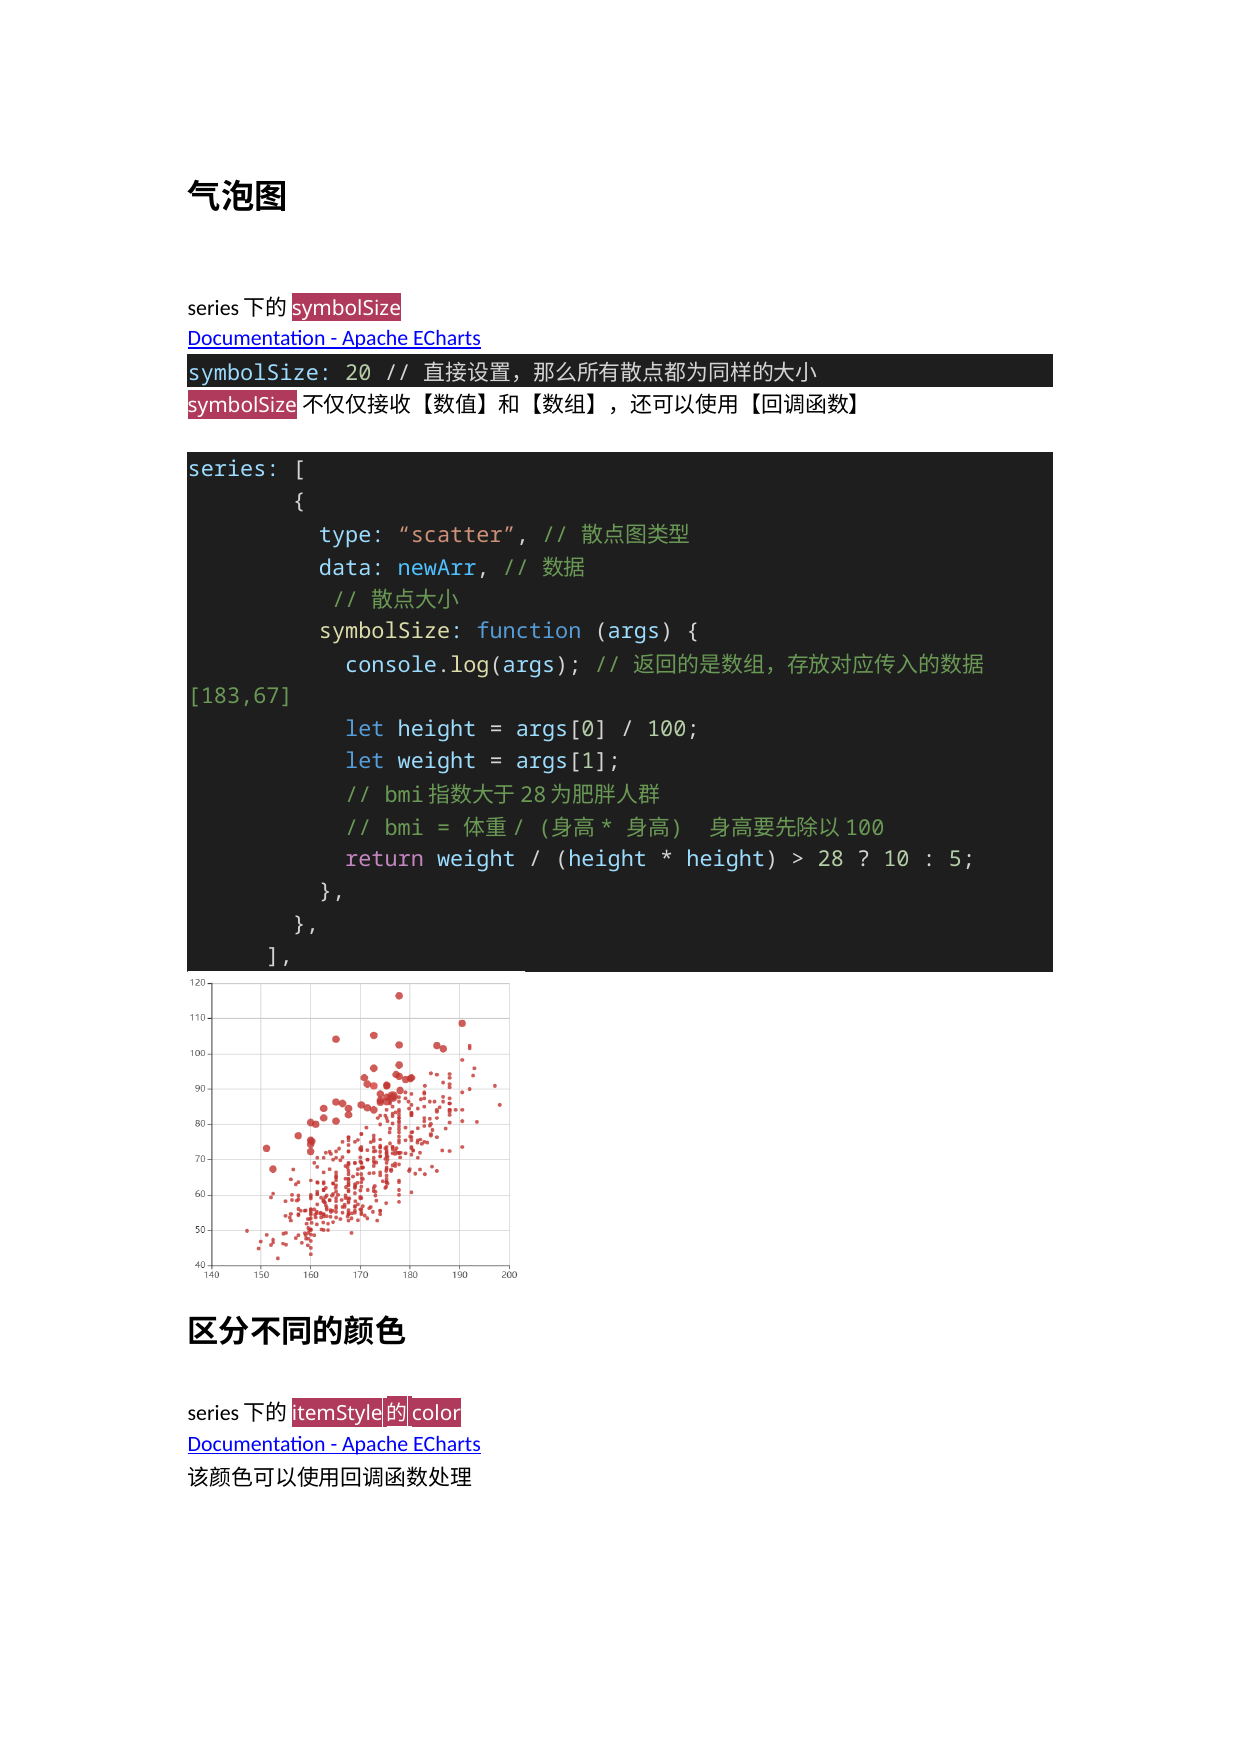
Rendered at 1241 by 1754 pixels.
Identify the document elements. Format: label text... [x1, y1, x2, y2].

text type: “scatter”, // 散点图类型 [187, 517, 1053, 549]
text return weight / (height * height) > 28 ? 10 : 5; [187, 842, 1053, 874]
text series下的itemStyle的color [187, 1394, 1053, 1427]
text Documentation - Apache ECharts [187, 1427, 1053, 1459]
text }, [187, 874, 1053, 907]
text let weight = args[1]; [187, 744, 1053, 777]
text ], [187, 939, 1053, 972]
text symbolSize 不仅仅接收【数值】和【数组】，还可以使用【回调函数】 [187, 387, 1053, 419]
text let height = args[0] / 100; [187, 712, 1053, 744]
text Documentation - Apache ECharts [187, 322, 1053, 354]
text { [187, 484, 1053, 517]
text series下的symbolSize [187, 289, 1053, 322]
subtitle 气泡图 [187, 162, 1053, 227]
text // 散点大小 [187, 582, 1053, 614]
text symbolSize: 20 // 直接设置，那么所有散点都为同样的大小 [187, 354, 1053, 387]
text series: [ [187, 452, 1053, 484]
text data: newArr, // 数据 [187, 549, 1053, 582]
picture [187, 971, 525, 1286]
text // bmi指数大于28为肥胖人群 [187, 777, 1053, 809]
text }, [187, 907, 1053, 939]
text symbolSize: function (args) { [187, 614, 1053, 647]
text 该颜色可以使用回调函数处理 [187, 1459, 1053, 1492]
text console.log(args); // 返回的是数组，存放对应传入的数据 [183,67] [187, 647, 1053, 712]
subtitle 区分不同的颜色 [187, 1297, 1053, 1362]
text // bmi = 体重 / (身高 * 身高) 身高要先除以100 [187, 809, 1053, 842]
